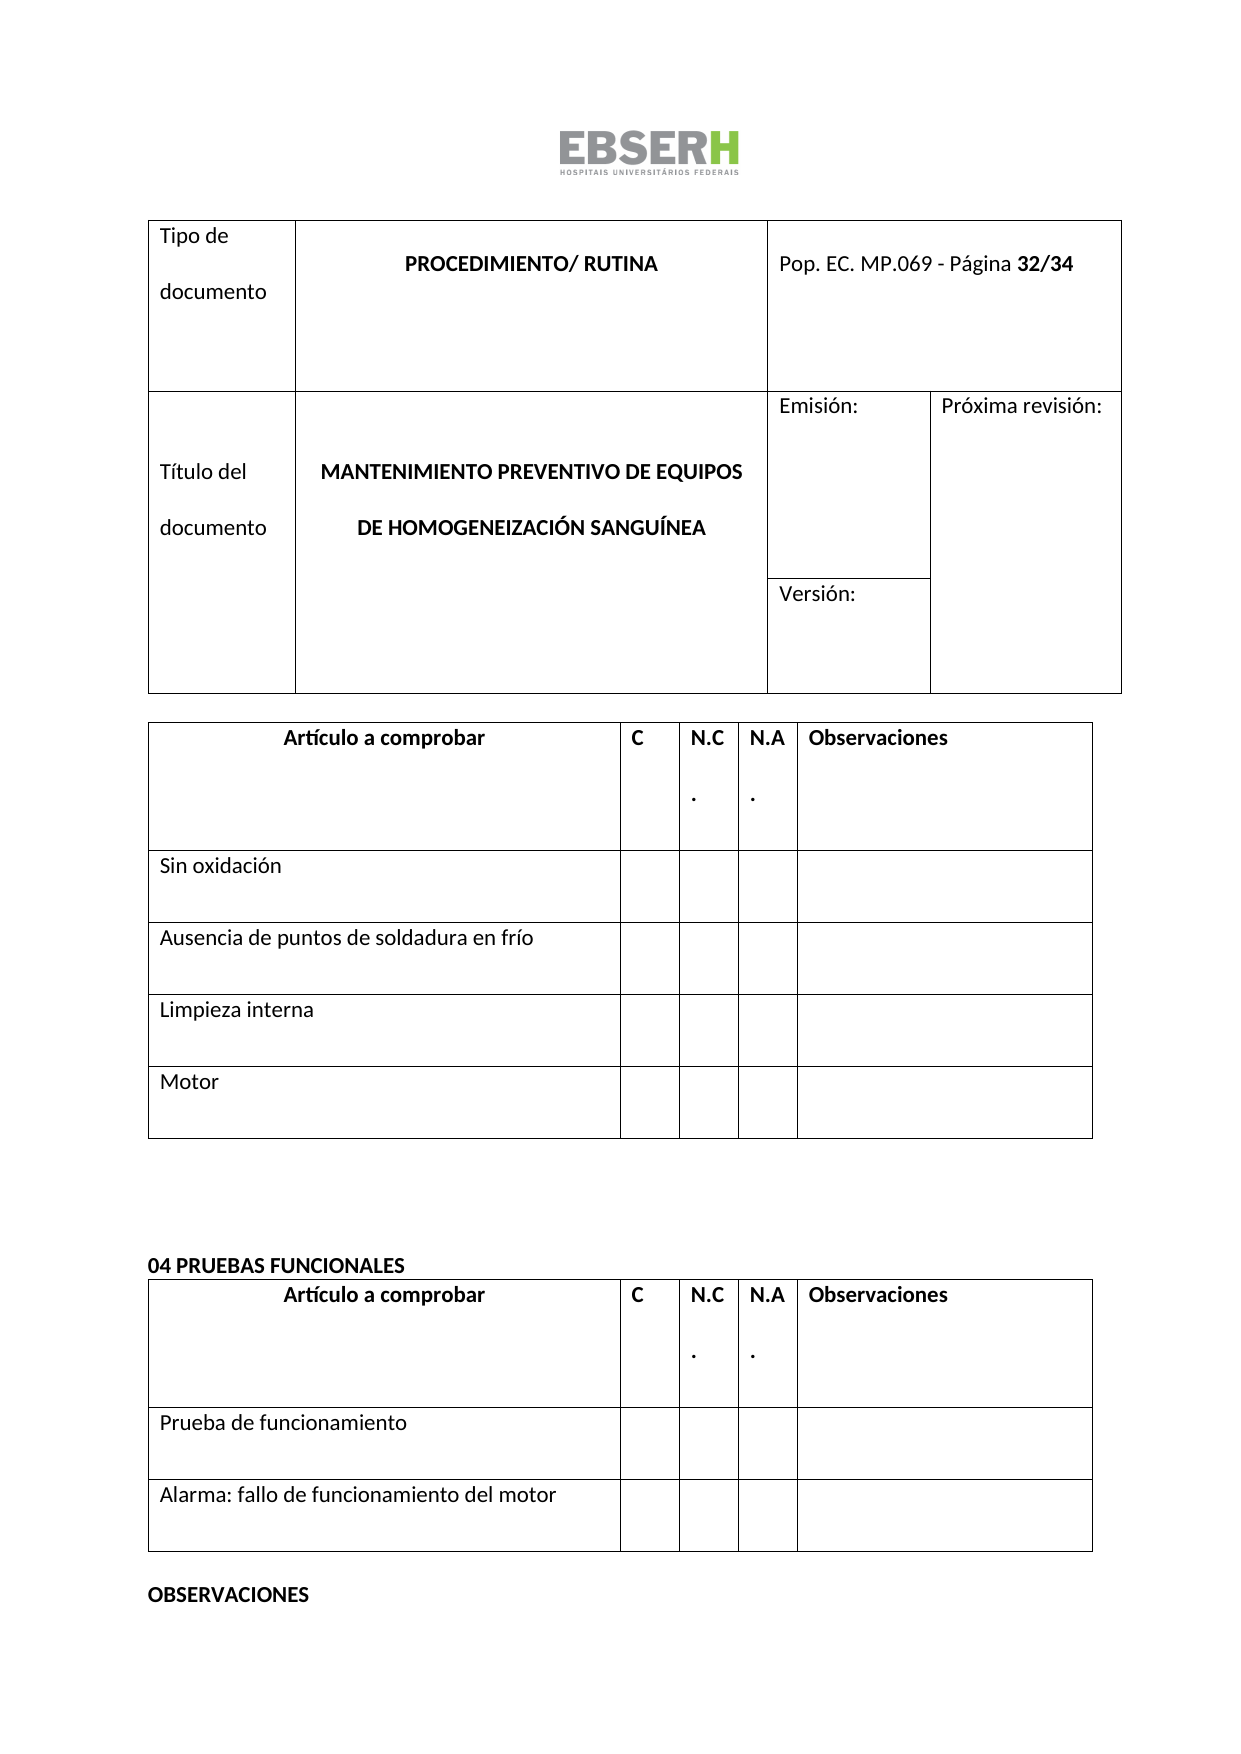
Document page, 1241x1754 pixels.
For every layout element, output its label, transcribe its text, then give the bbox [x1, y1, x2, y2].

table_cell Prueba de funcionamiento [149, 1408, 620, 1479]
text 04 PRUEBAS FUNCIONALES [148, 1251, 1152, 1279]
table_cell Ausencia de puntos de soldadura en frío [149, 923, 620, 994]
table_cell [680, 923, 738, 994]
table_cell [621, 923, 679, 994]
table_cell Sin oxidación [149, 851, 620, 922]
table_cell [798, 1480, 1092, 1551]
table_header N.A. [739, 1280, 797, 1407]
table_cell [739, 1408, 797, 1479]
table_header N.C. [680, 723, 738, 850]
table_header N.C. [680, 1280, 738, 1407]
table_cell Motor [149, 1067, 620, 1138]
picture [558, 130, 741, 175]
table_cell [739, 851, 797, 922]
table_header Observaciones [798, 1280, 1092, 1407]
table_cell Alarma: fallo de funcionamiento del motor [149, 1480, 620, 1551]
table_cell [798, 995, 1092, 1066]
table_cell [798, 851, 1092, 922]
table_cell [739, 923, 797, 994]
table_header Observaciones [798, 723, 1092, 850]
table_header N.A. [739, 723, 797, 850]
table_cell [621, 1408, 679, 1479]
table_cell [739, 995, 797, 1066]
table_header Artículo a comprobar [149, 1280, 620, 1407]
table_cell Limpieza interna [149, 995, 620, 1066]
table_cell [798, 1067, 1092, 1138]
table_cell [621, 995, 679, 1066]
table_cell [680, 1408, 738, 1479]
table_cell [680, 851, 738, 922]
table_header Artículo a comprobar [149, 723, 620, 850]
table_cell [621, 851, 679, 922]
table_cell [739, 1067, 797, 1138]
table_cell [798, 923, 1092, 994]
table_cell [680, 1067, 738, 1138]
table_cell [621, 1480, 679, 1551]
table_header C [621, 1280, 679, 1407]
table_header C [621, 723, 679, 850]
table_cell [798, 1408, 1092, 1479]
table_cell [680, 995, 738, 1066]
table_cell [621, 1067, 679, 1138]
text OBSERVACIONES [148, 1580, 1152, 1608]
table_cell [680, 1480, 738, 1551]
table_cell [739, 1480, 797, 1551]
